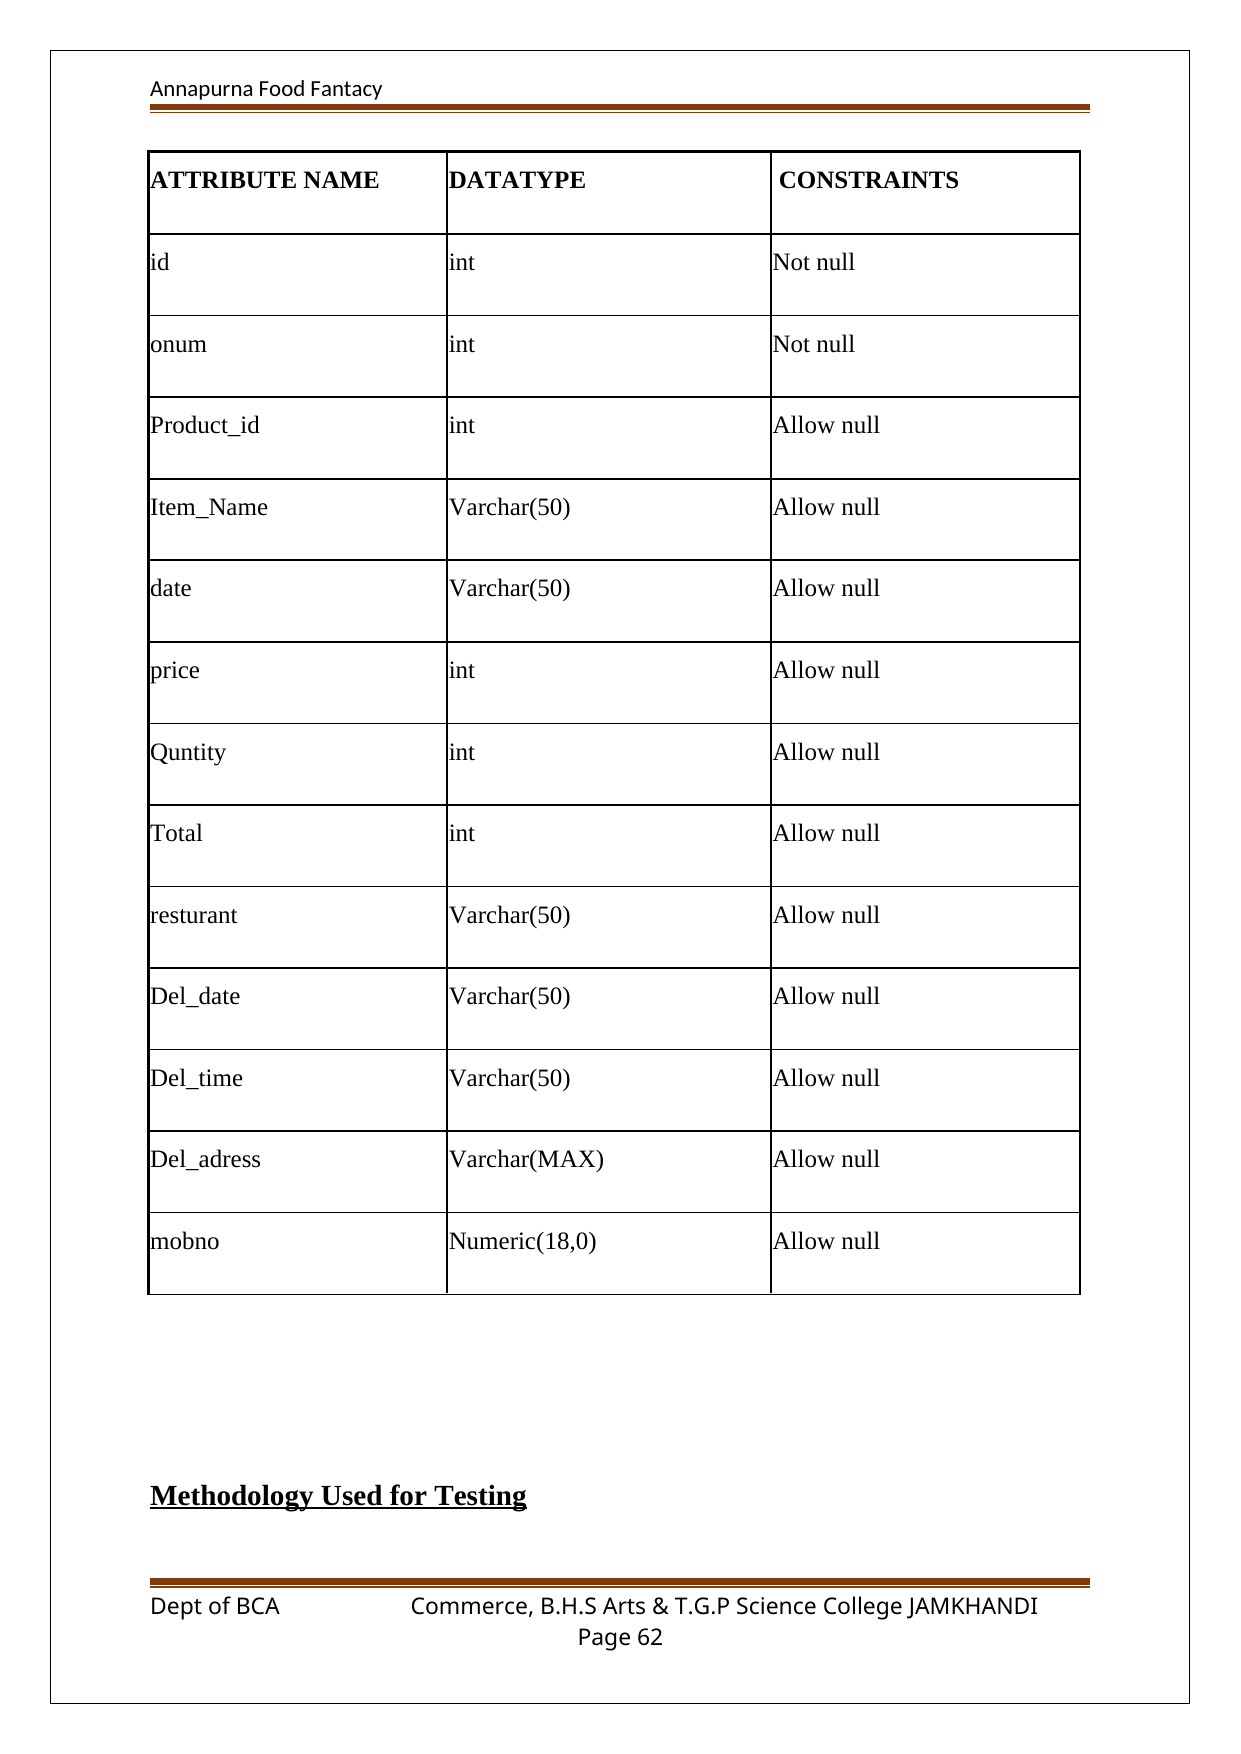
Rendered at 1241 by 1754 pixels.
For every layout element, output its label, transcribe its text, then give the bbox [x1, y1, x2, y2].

table_cell Product_id [150, 398, 446, 478]
table_cell Item_Name [150, 480, 446, 559]
table_cell Varchar(50) [448, 561, 770, 641]
table_cell int [448, 724, 770, 804]
table_cell Allow null [772, 1132, 1079, 1212]
table_cell Del_adress [150, 1132, 446, 1212]
table_cell id [150, 235, 446, 315]
table_cell Allow null [772, 643, 1079, 722]
table_cell Varchar(50) [448, 1050, 770, 1130]
table_cell resturant [150, 887, 446, 967]
table_cell Allow null [772, 1050, 1079, 1130]
table_cell int [448, 235, 770, 315]
table_cell Not null [772, 235, 1079, 315]
table_header ATTRIBUTE NAME [150, 153, 446, 233]
table_cell Del_date [150, 969, 446, 1049]
table_cell Allow null [772, 806, 1079, 886]
table_header DATATYPE [448, 153, 770, 233]
table_cell Allow null [772, 724, 1079, 804]
table_cell int [448, 316, 770, 396]
table_cell Allow null [772, 561, 1079, 641]
table_cell Allow null [772, 1213, 1079, 1293]
table_cell Allow null [772, 398, 1079, 478]
table_cell int [448, 806, 770, 886]
table_cell Total [150, 806, 446, 886]
table_cell Del_time [150, 1050, 446, 1130]
table_cell Allow null [772, 480, 1079, 559]
table_cell price [150, 643, 446, 722]
table_cell Varchar(50) [448, 480, 770, 559]
table_cell Varchar(MAX) [448, 1132, 770, 1212]
table_cell int [448, 643, 770, 722]
table_cell Allow null [772, 887, 1079, 967]
table_cell Varchar(50) [448, 887, 770, 967]
table_cell mobno [150, 1213, 446, 1293]
table_cell Varchar(50) [448, 969, 770, 1049]
text Methodology Used for Testing [150, 1478, 1090, 1512]
table_cell Quntity [150, 724, 446, 804]
table_cell Numeric(18,0) [448, 1213, 770, 1293]
table_cell int [448, 398, 770, 478]
table_cell date [150, 561, 446, 641]
table_cell onum [150, 316, 446, 396]
table_cell Not null [772, 316, 1079, 396]
table_cell Allow null [772, 969, 1079, 1049]
table_header CONSTRAINTS [772, 153, 1079, 233]
